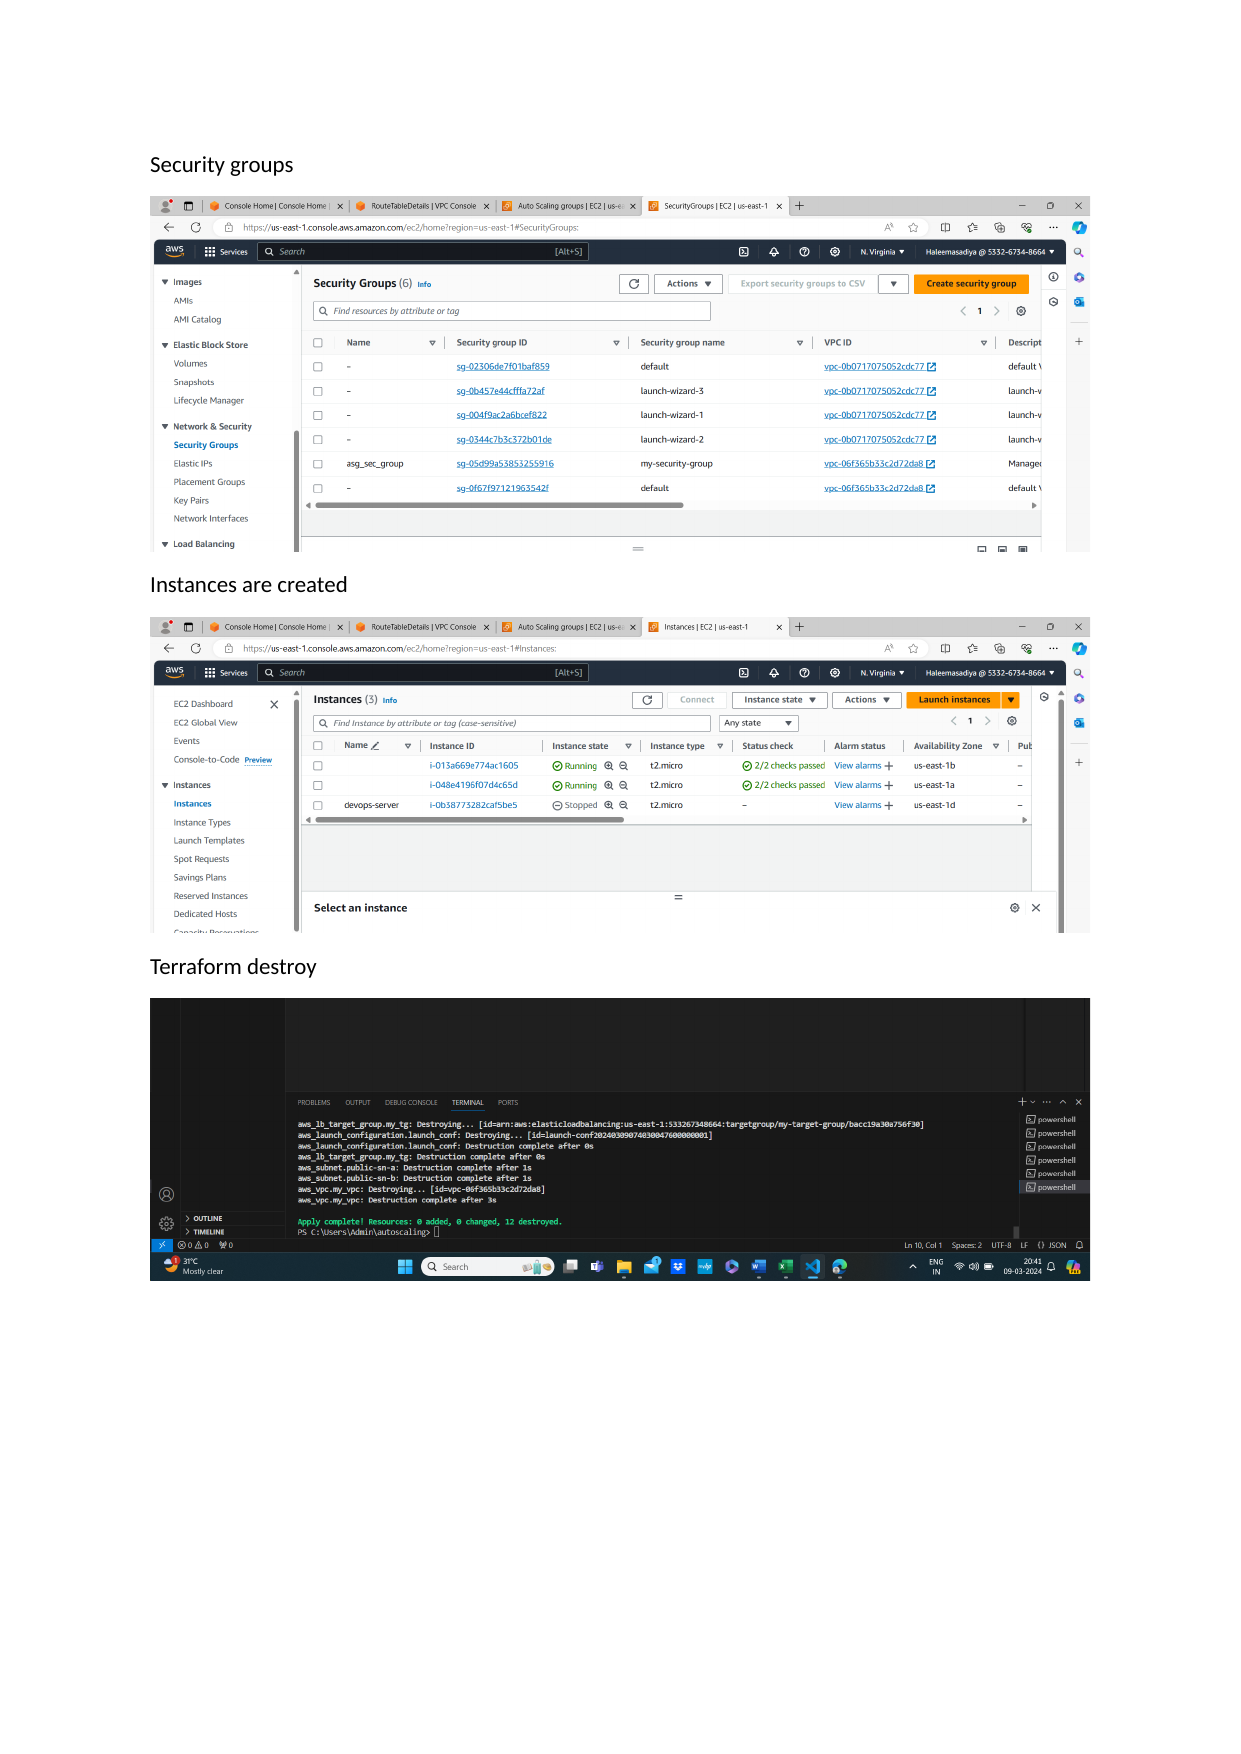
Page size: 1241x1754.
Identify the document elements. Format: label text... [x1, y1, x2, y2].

text Security groups [150, 150, 1090, 178]
picture [150, 617, 1091, 933]
text Terraform destroy [150, 952, 1090, 980]
picture [150, 196, 1091, 552]
text Instances are created [150, 570, 1090, 598]
picture [150, 998, 1091, 1281]
